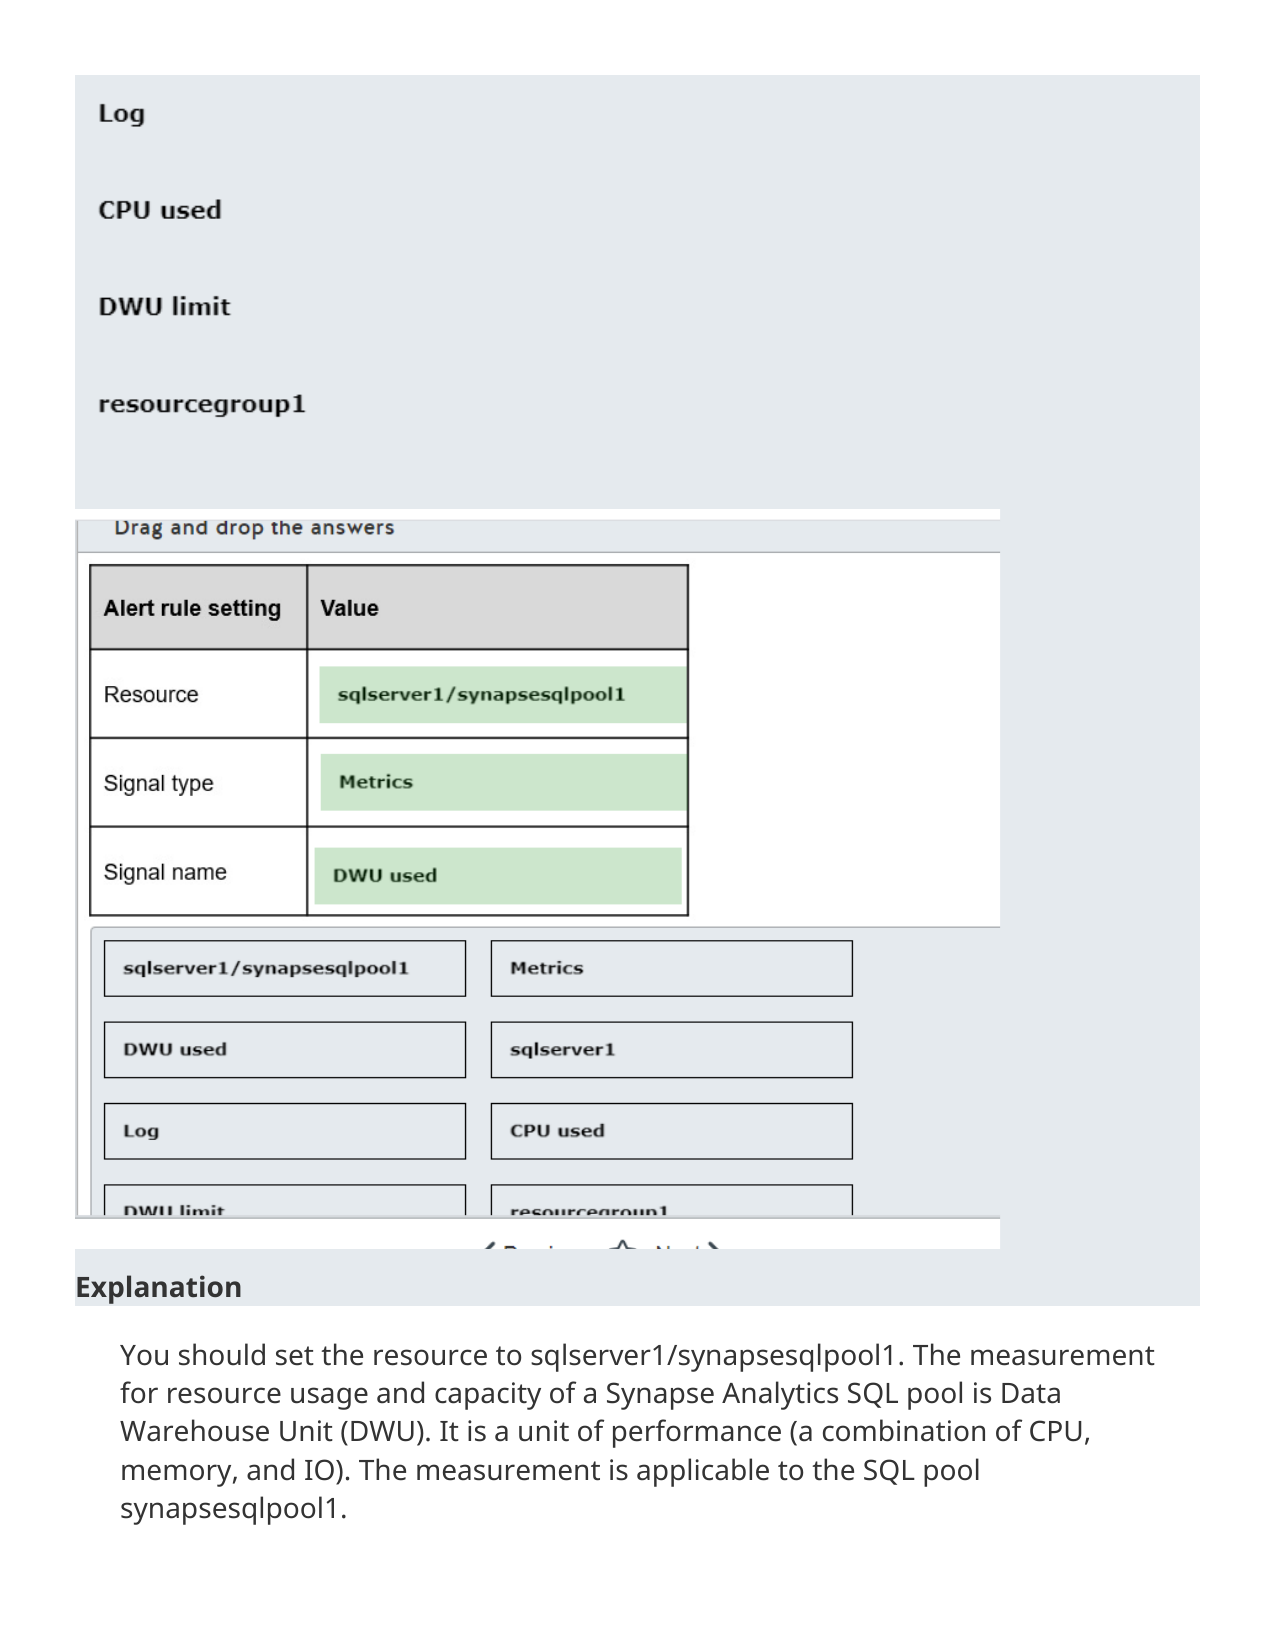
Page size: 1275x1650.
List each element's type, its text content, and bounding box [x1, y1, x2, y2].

text Explanation [75, 1267, 1200, 1306]
picture [75, 172, 544, 251]
picture [75, 75, 544, 154]
picture [75, 268, 544, 347]
picture [75, 366, 544, 444]
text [120, 1335, 1155, 1565]
picture [75, 509, 1001, 1249]
